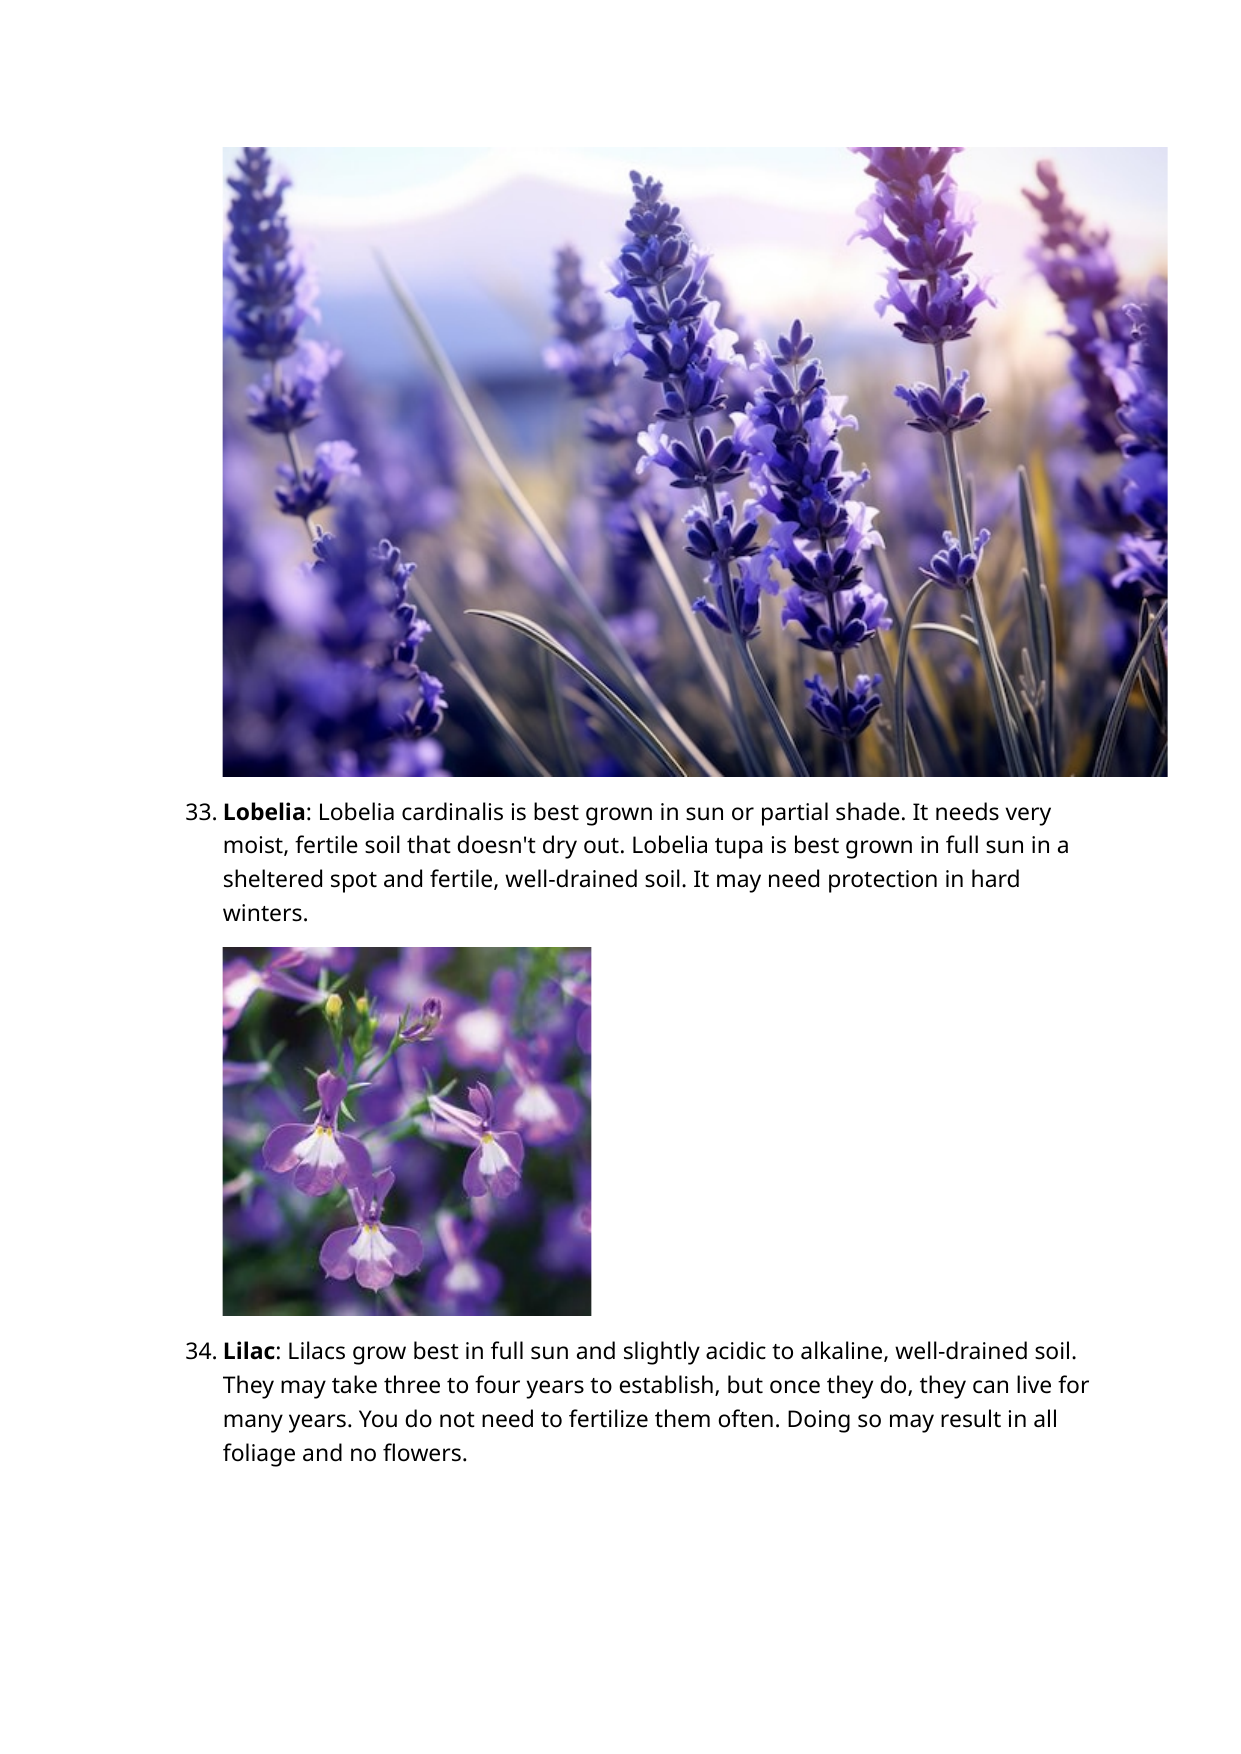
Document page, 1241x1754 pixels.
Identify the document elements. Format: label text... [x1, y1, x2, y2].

picture [222, 147, 1168, 777]
picture [222, 947, 592, 1316]
list Lobelia: Lobelia cardinalis is best grown in sun or partial shade. It needs very moist, fertile soil that doesn't dry out. Lobelia tupa is best grown in full sun in a sheltered spot and fertile, well-drained soil. It may need protection in hard winters. [185, 796, 1093, 928]
list Lilac: Lilacs grow best in full sun and slightly acidic to alkaline, well-drained soil. They may take three to four years to establish, but once they do, they can live for many years. You do not need to fertilize them often. Doing so may result in all foliage and no flowers. [185, 1335, 1093, 1468]
